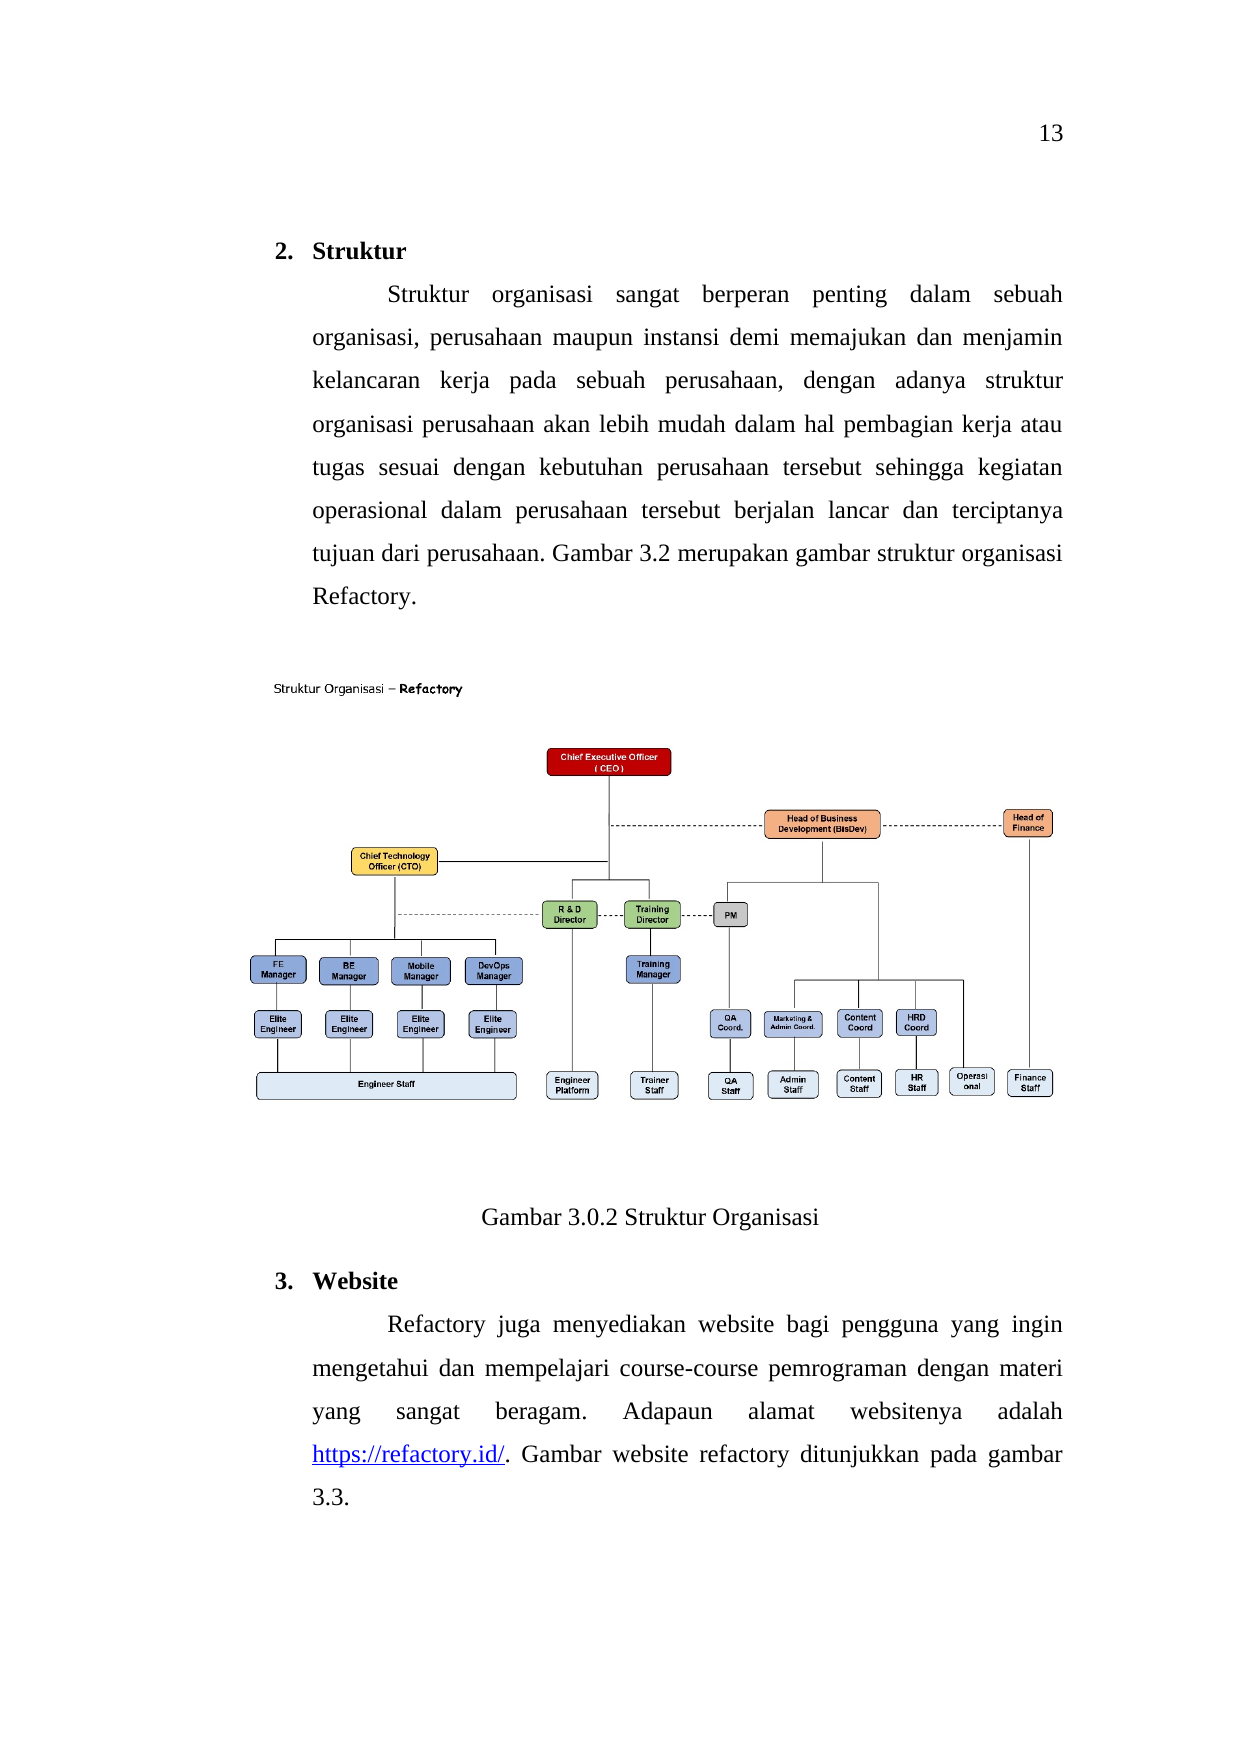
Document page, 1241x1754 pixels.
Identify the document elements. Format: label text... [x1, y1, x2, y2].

subtitle Website [274, 1266, 1063, 1295]
text Refactory juga menyediakan website bagi pengguna yang ingin mengetahui dan mempelajari course-course pemrograman dengan materi yang sangat beragam. Adapaun alamat websitenya adalah https://refactory.id/. Gambar website refactory ditunjukkan pada gambar 3.3. [312, 1309, 1063, 1511]
picture [237, 624, 1064, 1188]
text Gambar 3.0.2 Struktur Organisasi [237, 1202, 1063, 1231]
text Struktur organisasi sangat berperan penting dalam sebuah organisasi, perusahaan maupun instansi demi memajukan dan menjamin kelancaran kerja pada sebuah perusahaan, dengan adanya struktur organisasi perusahaan akan lebih mudah dalam hal pembagian kerja atau tugas sesuai dengan kebutuhan perusahaan tersebut sehingga kegiatan operasional dalam perusahaan tersebut berjalan lancar dan terciptanya tujuan dari perusahaan. Gambar 3.2 merupakan gambar struktur organisasi Refactory. [312, 279, 1063, 610]
subtitle Struktur [274, 236, 1063, 265]
